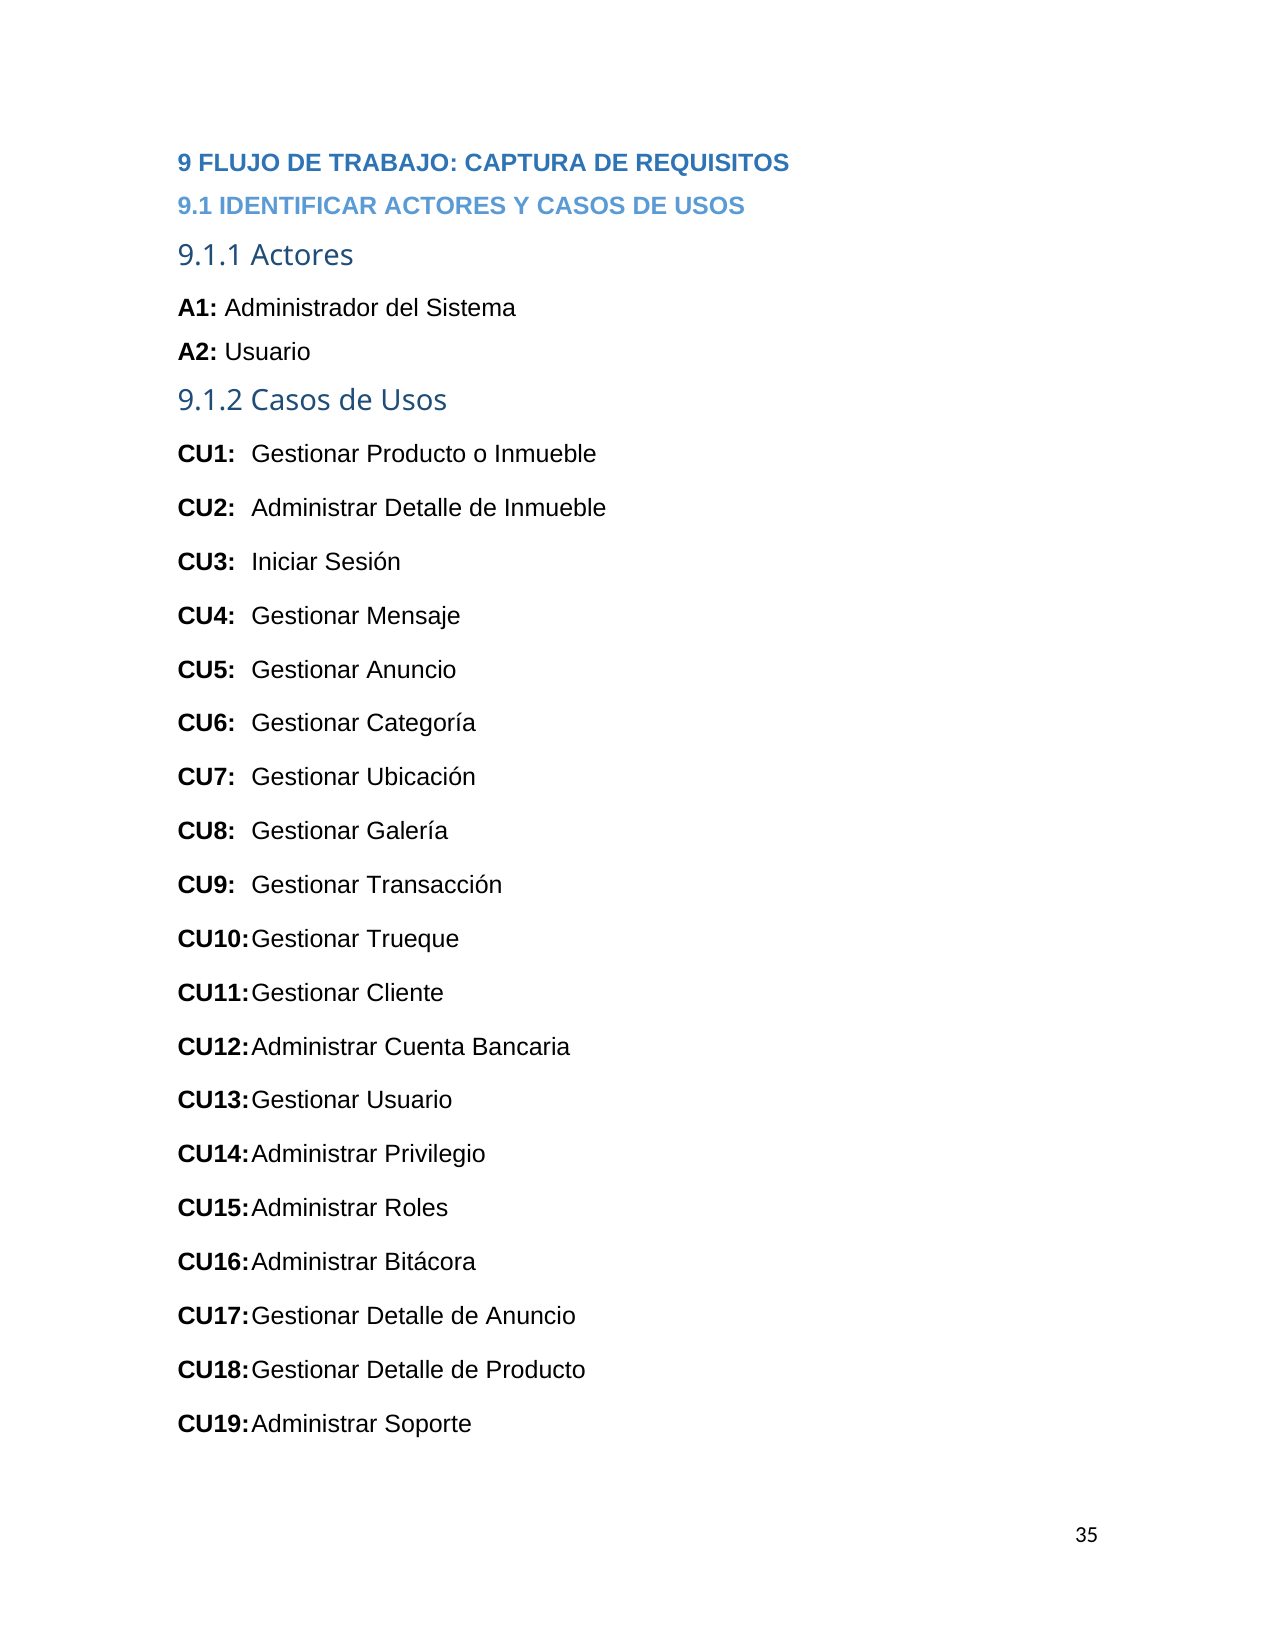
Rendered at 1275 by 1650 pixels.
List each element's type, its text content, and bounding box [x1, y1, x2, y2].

subtitle 9 FLUJO DE TRABAJO: CAPTURA DE REQUISITOS [177, 148, 1098, 176]
text CU4: Gestionar Mensaje [177, 601, 1098, 629]
text CU16: Administrar Bitácora [177, 1247, 1098, 1276]
text CU13: Gestionar Usuario [177, 1085, 1098, 1114]
text CU11: Gestionar Cliente [177, 978, 1098, 1006]
text CU6: Gestionar Categoría [177, 708, 1098, 737]
text CU3: Iniciar Sesión [177, 547, 1098, 576]
text CU14: Administrar Privilegio [177, 1139, 1098, 1168]
text CU15: Administrar Roles [177, 1193, 1098, 1222]
text CU18: Gestionar Detalle de Producto [177, 1355, 1098, 1383]
text A1: Administrador del Sistema [177, 293, 1098, 322]
subtitle 9.1.2 Casos de Usos [177, 380, 1098, 419]
text CU12: Administrar Cuenta Bancaria [177, 1032, 1098, 1060]
text CU7: Gestionar Ubicación [177, 762, 1098, 791]
subtitle 9.1 IDENTIFICAR ACTORES Y CASOS DE USOS [177, 191, 1098, 219]
text CU1: Gestionar Producto o Inmueble [177, 439, 1098, 468]
text CU5: Gestionar Anuncio [177, 654, 1098, 683]
subtitle 9.1.1 Actores [177, 234, 1098, 274]
text CU8: Gestionar Galería [177, 816, 1098, 845]
text CU19: Administrar Soporte [177, 1408, 1098, 1437]
text CU10: Gestionar Trueque [177, 924, 1098, 953]
text A2: Usuario [177, 337, 1098, 365]
text CU9: Gestionar Transacción [177, 870, 1098, 899]
text CU17: Gestionar Detalle de Anuncio [177, 1301, 1098, 1329]
text CU2: Administrar Detalle de Inmueble [177, 493, 1098, 522]
